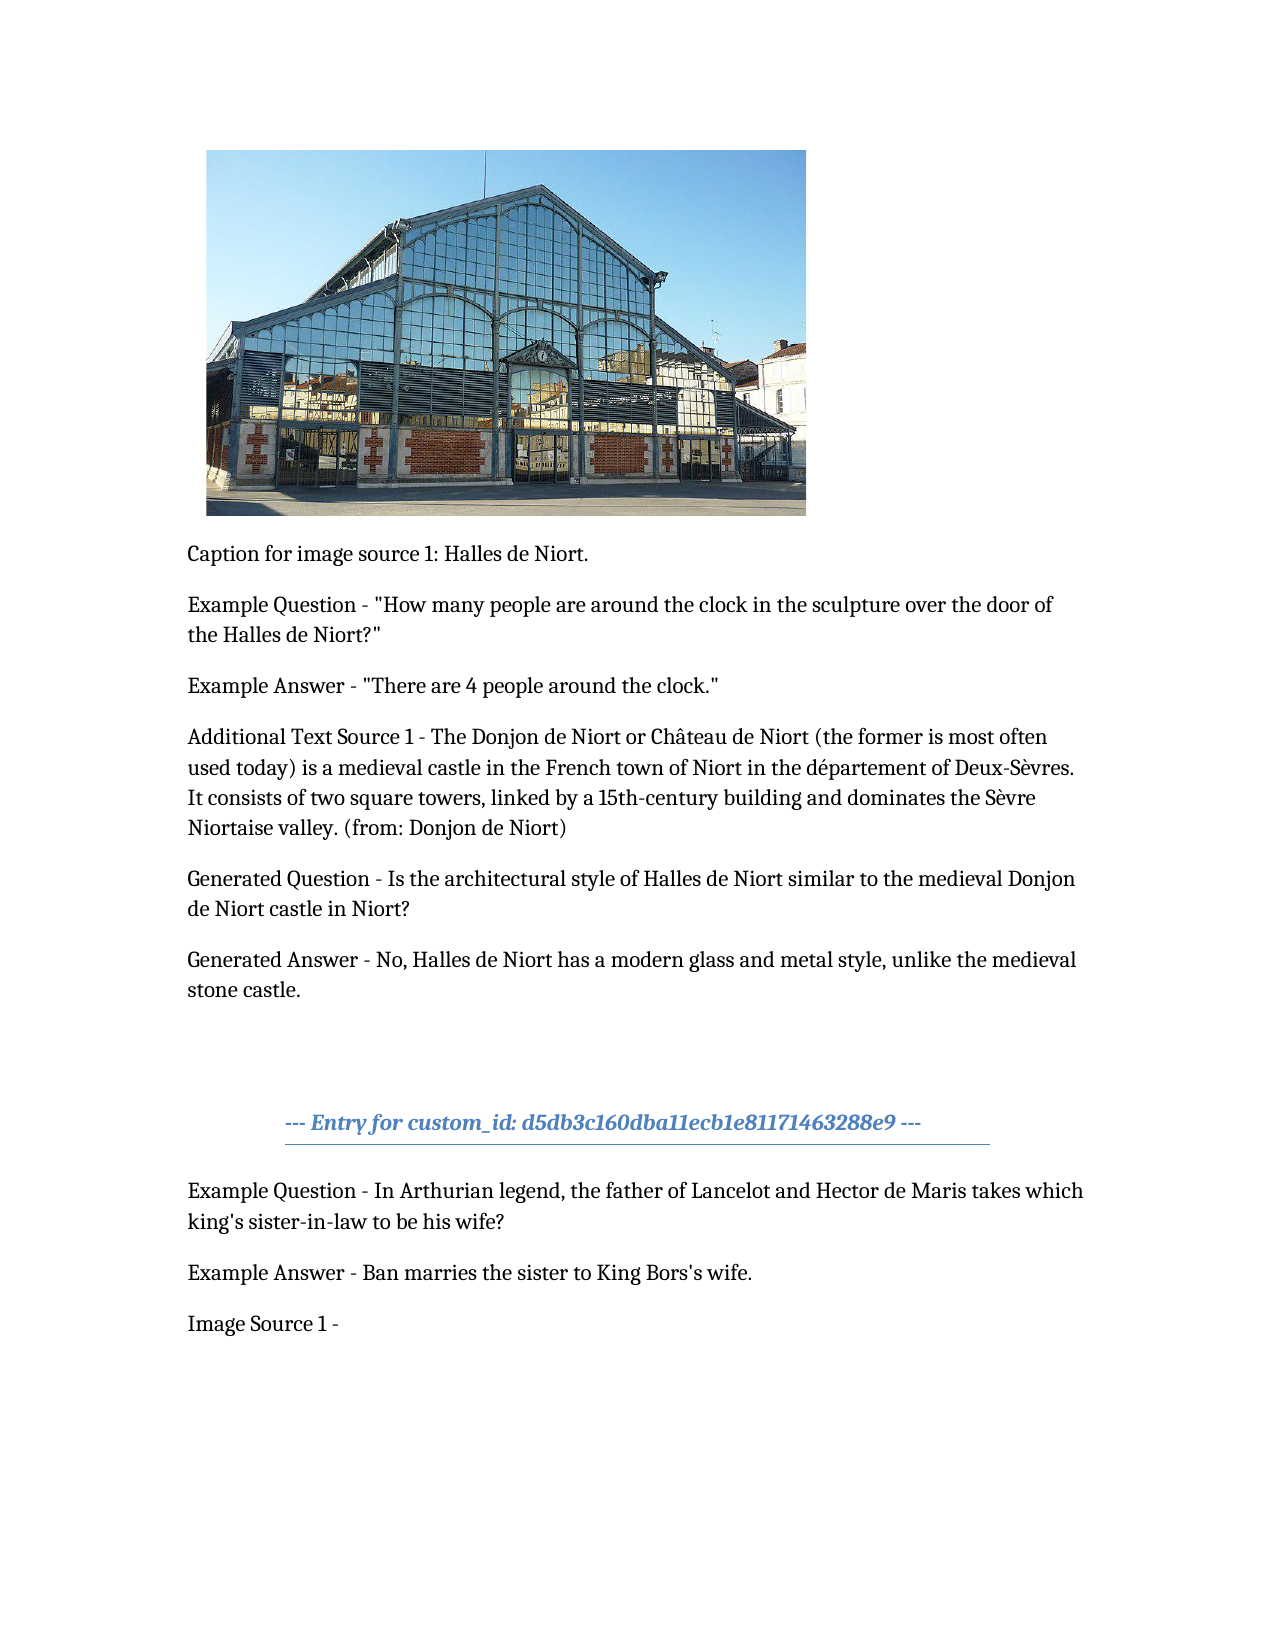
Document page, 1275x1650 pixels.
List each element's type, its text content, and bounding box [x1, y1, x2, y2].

text Generated Question - Is the architectural style of Halles de Niort similar to the medieval Donjon de Niort castle in Niort? [187, 866, 1087, 922]
text Example Answer - "There are 4 people around the clock." [187, 673, 1087, 699]
text --- Entry for custom_id: d5db3c160dba11ecb1e81171463288e9 --- [285, 1109, 990, 1144]
text Example Answer - Ban marries the sister to King Bors's wife. [187, 1259, 1087, 1286]
text Generated Answer - No, Halles de Niort has a modern glass and metal style, unlike the medieval stone castle. [187, 947, 1087, 1003]
text Image Source 1 - [187, 1311, 1087, 1337]
text Example Question - "How many people are around the clock in the sculpture over the door of the Halles de Niort?" [187, 592, 1087, 648]
text Caption for image source 1: Halles de Niort. [187, 541, 1087, 567]
text Additional Text Source 1 - The Donjon de Niort or Château de Niort (the former is most often used today) is a medieval castle in the French town of Niort in the département of Deux-Sèvres. It consists of two square towers, linked by a 15th-century building and dominates the Sèvre Niortaise valley. (from: Donjon de Niort) [187, 724, 1087, 841]
picture [206, 150, 807, 516]
text Example Question - In Arthurian legend, the father of Lancelot and Hector de Maris takes which king's sister-in-law to be his wife? [187, 1178, 1087, 1235]
